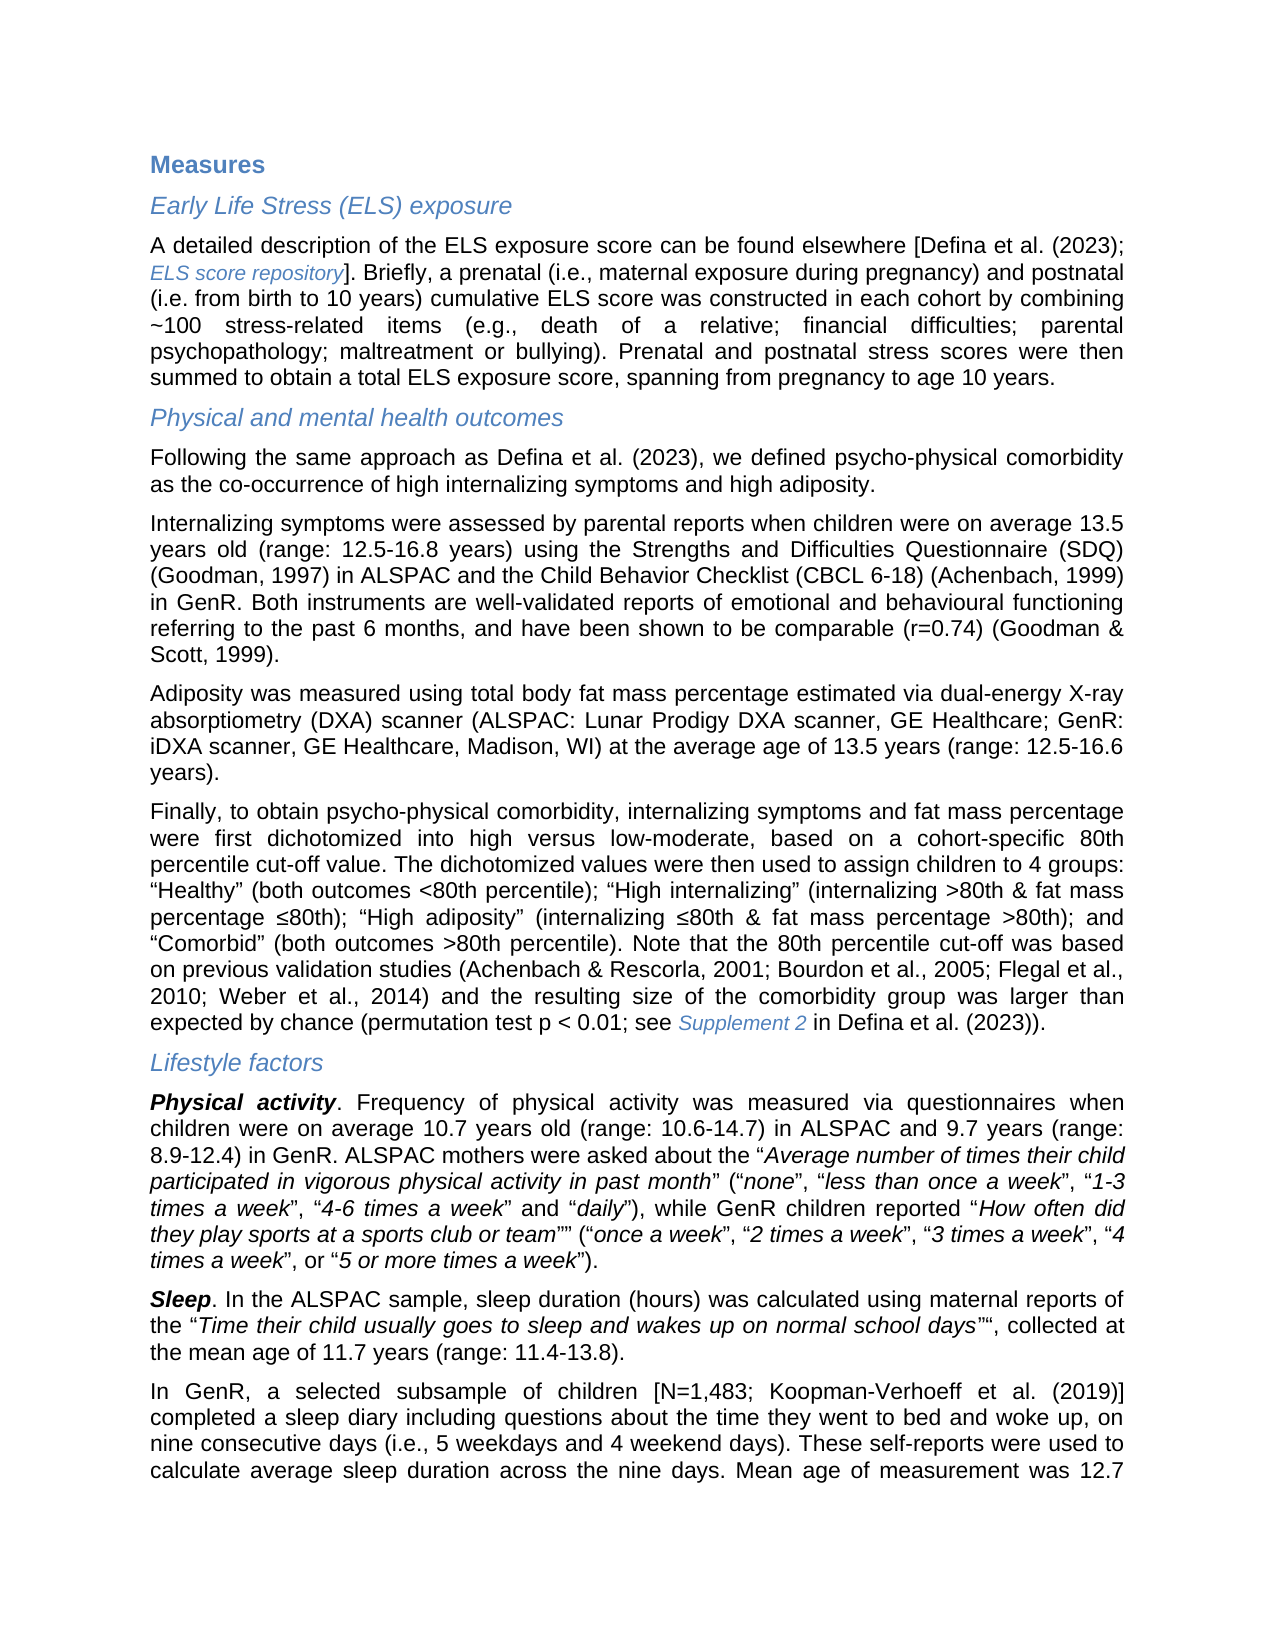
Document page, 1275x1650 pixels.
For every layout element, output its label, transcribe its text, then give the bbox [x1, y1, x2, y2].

subtitle Measures [150, 150, 1125, 179]
subtitle Physical and mental health outcomes [150, 403, 1125, 432]
subtitle Early Life Stress (ELS) exposure [150, 191, 1125, 220]
text Finally, to obtain psycho-physical comorbidity, internalizing symptoms and fat mass percentage were first dichotomized into high versus low-moderate, based on a cohort-specific 80th percentile cut-off value. The dichotomized values were then used to assign children to 4 groups: “Healthy” (both outcomes <80th percentile); “High internalizing” (internalizing >80th & fat mass percentage ≤80th); “High adiposity” (internalizing ≤80th & fat mass percentage >80th); and “Comorbid” (both outcomes >80th percentile). Note that the 80th percentile cut-off was based on previous validation studies (Achenbach & Rescorla, 2001; Bourdon et al., 2005; Flegal et al., 2010; Weber et al., 2014) and the resulting size of the comorbidity group was larger than expected by chance (permutation test p < 0.01; see Supplement 2 in Defina et al. (2023)). [150, 798, 1125, 1035]
text Sleep. In the ALSPAC sample, sleep duration (hours) was calculated using maternal reports of the “Time their child usually goes to sleep and wakes up on normal school days”“, collected at the mean age of 11.7 years (range: 11.4-13.8). [150, 1286, 1125, 1365]
subtitle Lifestyle factors [150, 1048, 1125, 1077]
text Physical activity. Frequency of physical activity was measured via questionnaires when children were on average 10.7 years old (range: 10.6-14.7) in ALSPAC and 9.7 years (range: 8.9-12.4) in GenR. ALSPAC mothers were asked about the “Average number of times their child participated in vigorous physical activity in past month” (“none”, “less than once a week”, “1-3 times a week”, “4-6 times a week” and “daily”), while GenR children reported “How often did they play sports at a sports club or team”” (“once a week”, “2 times a week”, “3 times a week”, “4 times a week”, or “5 or more times a week”). [150, 1089, 1125, 1273]
text Internalizing symptoms were assessed by parental reports when children were on average 13.5 years old (range: 12.5-16.8 years) using the Strengths and Difficulties Questionnaire (SDQ) (Goodman, 1997) in ALSPAC and the Child Behavior Checklist (CBCL 6-18) (Achenbach, 1999) in GenR. Both instruments are well-validated reports of emotional and behavioural functioning referring to the past 6 months, and have been shown to be comparable (r=0.74) (Goodman & Scott, 1999). [150, 509, 1125, 668]
text Following the same approach as Defina et al. (2023), we defined psycho-physical comorbidity as the co-occurrence of high internalizing symptoms and high adiposity. [150, 444, 1125, 497]
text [150, 1378, 1125, 1483]
text A detailed description of the ELS exposure score can be found elsewhere [Defina et al. (2023); ELS score repository]. Briefly, a prenatal (i.e., maternal exposure during pregnancy) and postnatal (i.e. from birth to 10 years) cumulative ELS score was constructed in each cohort by combining ~100 stress-related items (e.g., death of a relative; financial difficulties; parental psychopathology; maltreatment or bullying). Prenatal and postnatal stress scores were then summed to obtain a total ELS exposure score, spanning from pregnancy to age 10 years. [150, 232, 1125, 391]
text Adiposity was measured using total body fat mass percentage estimated via dual-energy X-ray absorptiometry (DXA) scanner (ALSPAC: Lunar Prodigy DXA scanner, GE Healthcare; GenR: iDXA scanner, GE Healthcare, Madison, WI) at the average age of 13.5 years (range: 12.5-16.6 years). [150, 680, 1125, 786]
